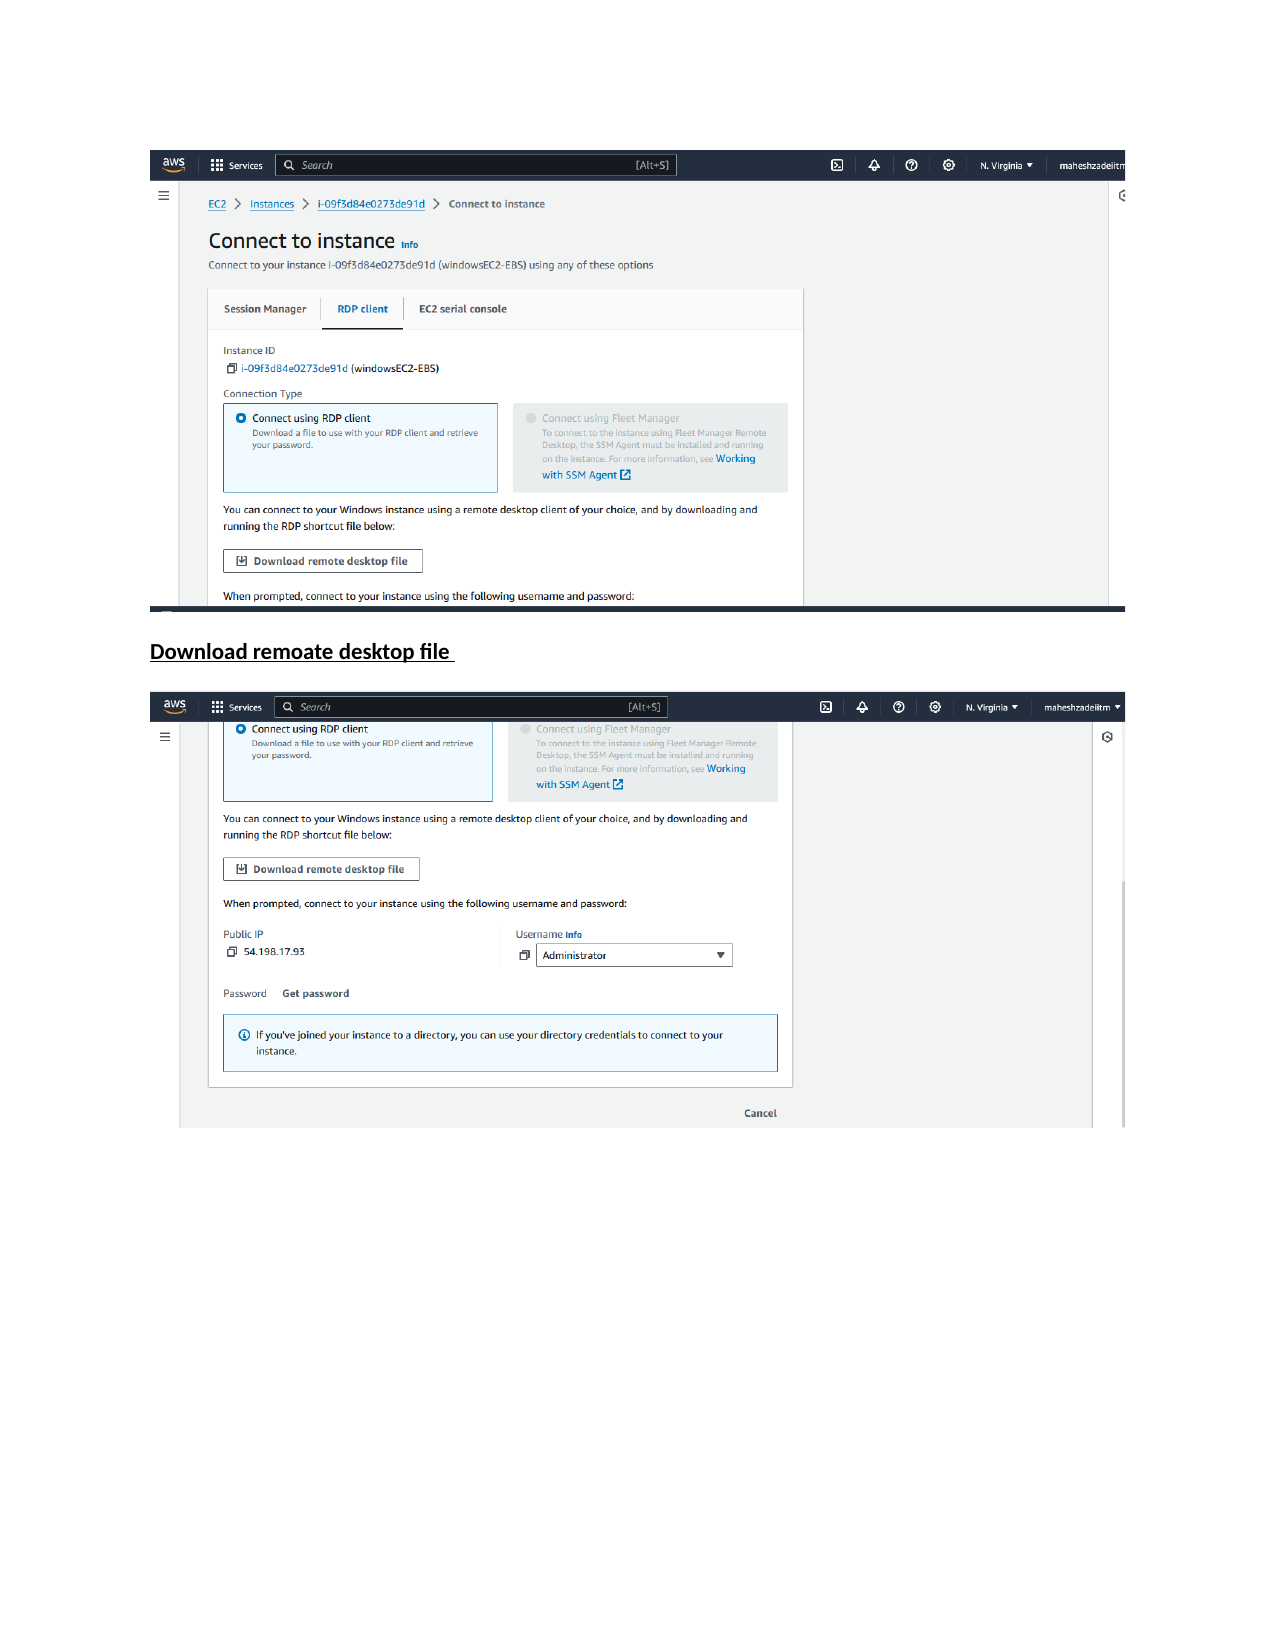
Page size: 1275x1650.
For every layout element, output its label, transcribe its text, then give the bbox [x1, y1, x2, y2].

text Download remoate desktop file [150, 637, 1125, 665]
picture [150, 150, 1125, 612]
picture [150, 690, 1125, 1128]
